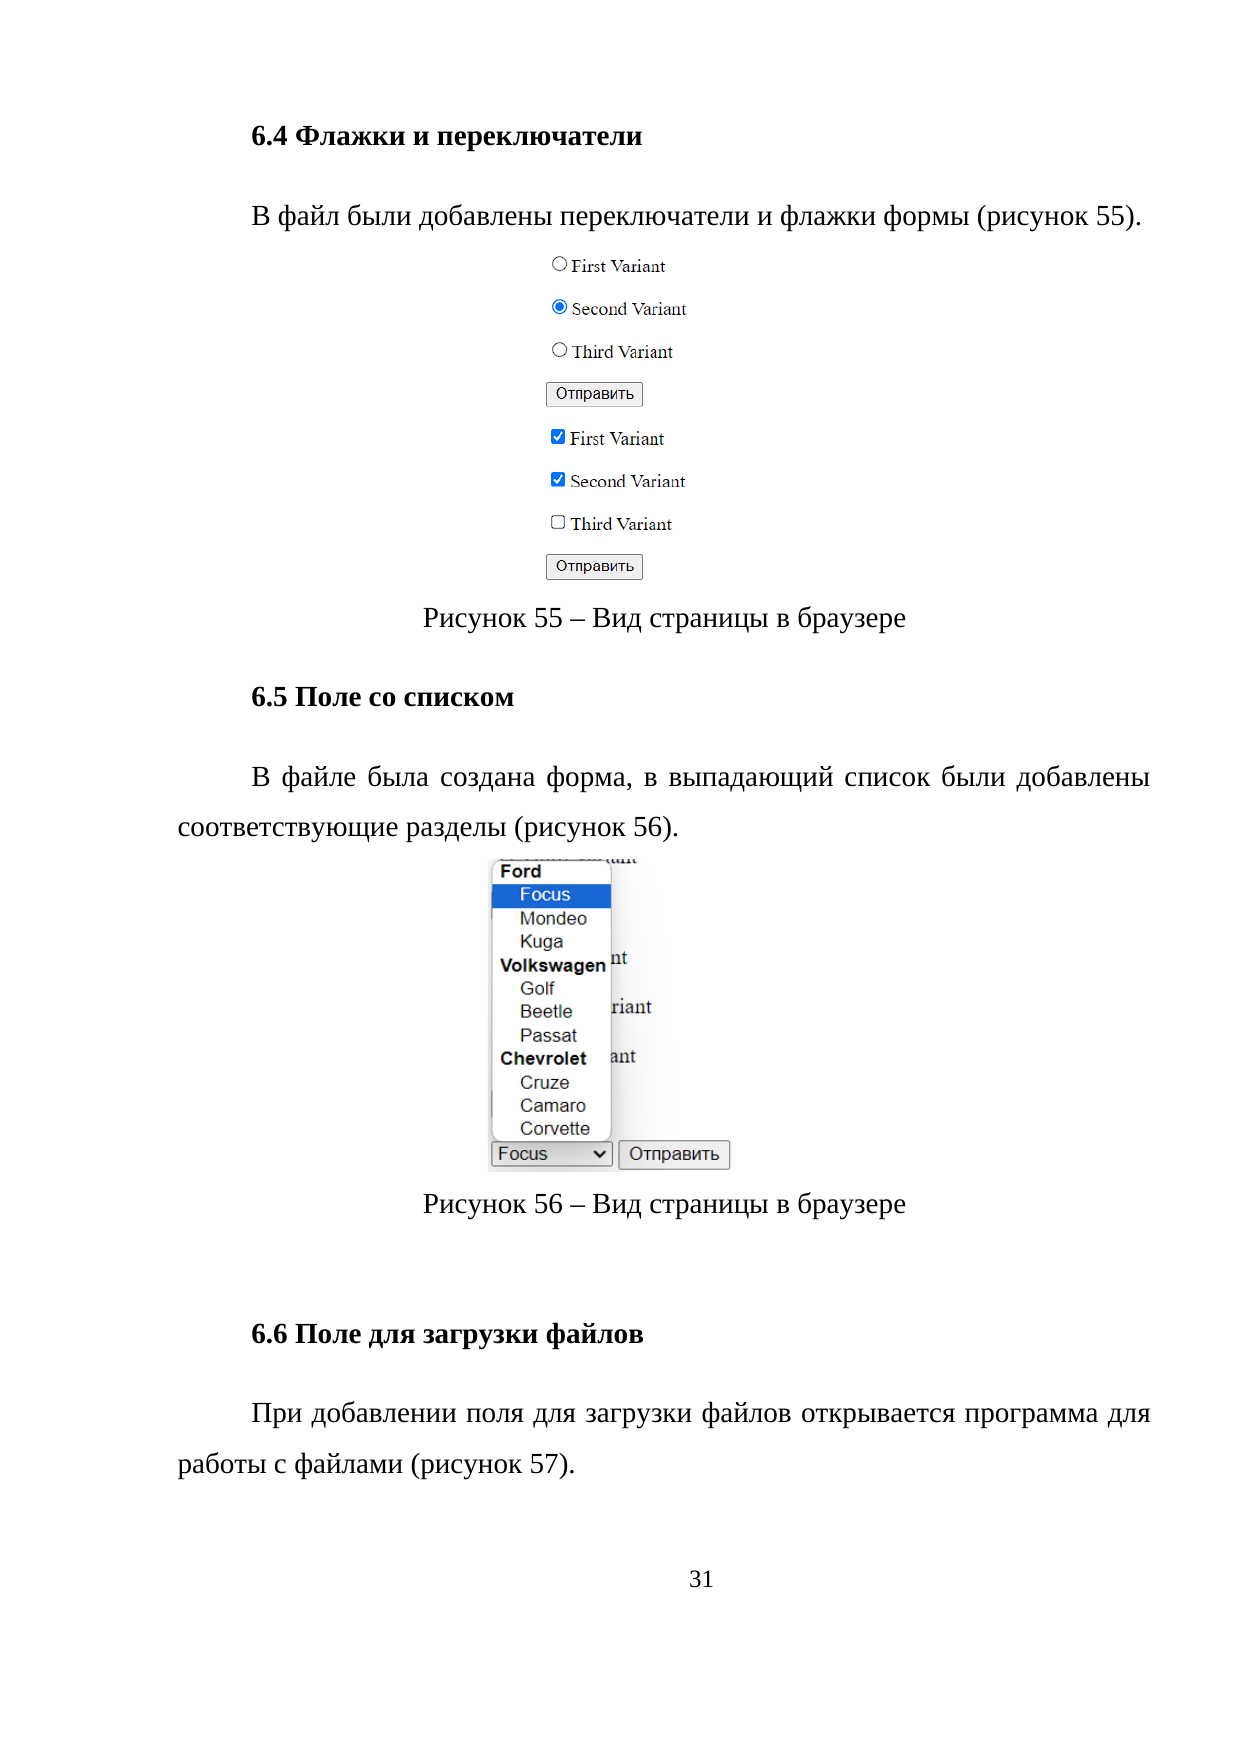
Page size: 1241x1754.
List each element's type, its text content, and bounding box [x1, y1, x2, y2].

subtitle 6.5 Поле со списком [177, 679, 1152, 713]
subtitle 6.4 Флажки и переключатели [177, 118, 1152, 152]
picture [487, 859, 841, 1172]
text В файл были добавлены переключатели и флажки формы (рисунок 55). [177, 198, 1152, 231]
text В файле была создана форма, в выпадающий список были добавлены соответствующие разделы (рисунок 56). [177, 759, 1152, 843]
text Рисунок 56 – Вид страницы в браузере [177, 1186, 1152, 1220]
text Рисунок 55 – Вид страницы в браузере [177, 600, 1152, 633]
picture [542, 247, 787, 586]
subtitle 6.6 Поле для загрузки файлов [177, 1316, 1152, 1349]
text При добавлении поля для загрузки файлов открывается программа для работы с файлами (рисунок 57). [177, 1396, 1152, 1479]
